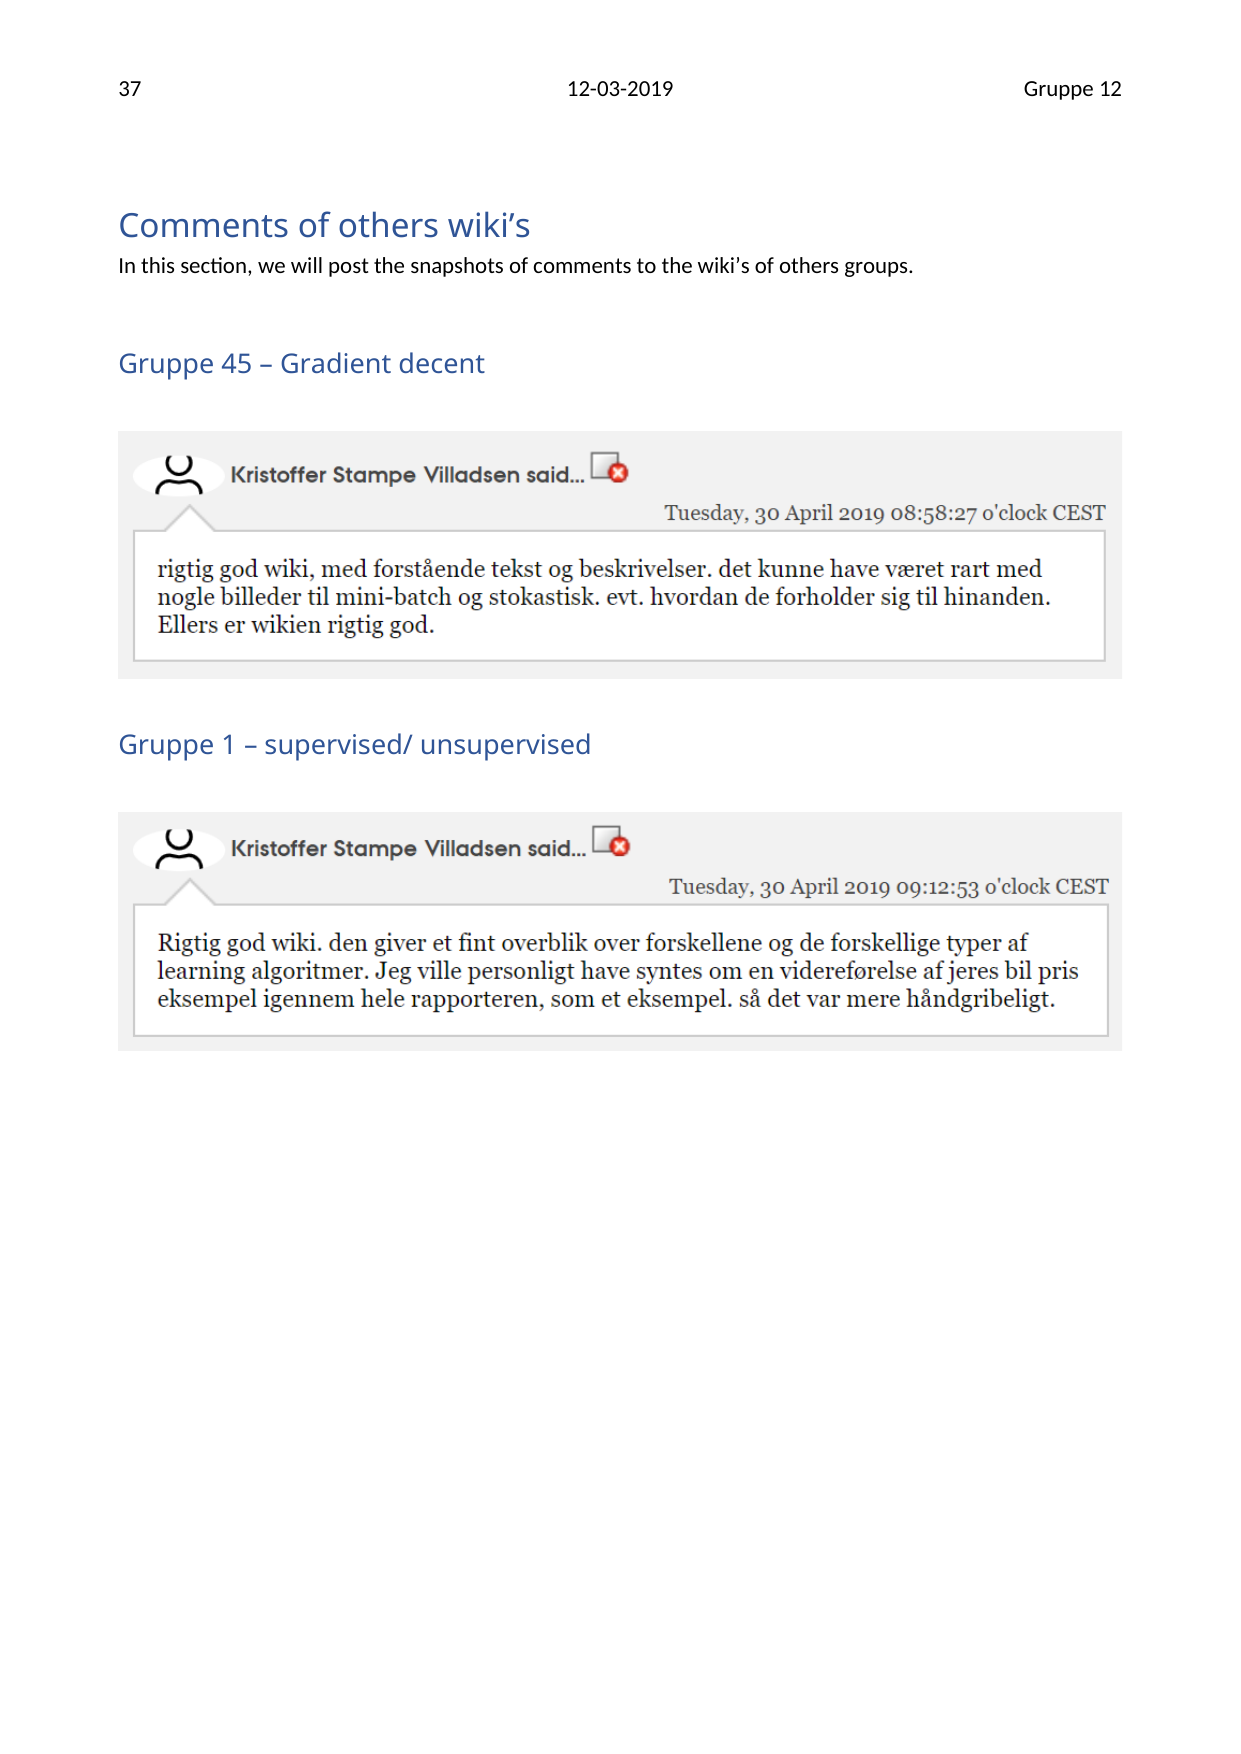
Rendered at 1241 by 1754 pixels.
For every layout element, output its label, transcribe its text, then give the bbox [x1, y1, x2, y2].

subtitle Gruppe 1 – supervised/ unsupervised [118, 725, 1122, 762]
subtitle Comments of others wiki’s [118, 202, 1122, 248]
text In this section, we will post the snapshots of comments to the wiki’s of others groups. [118, 251, 1122, 279]
picture [118, 812, 1123, 1051]
picture [118, 431, 1123, 679]
subtitle Gruppe 45 – Gradient decent [118, 345, 1122, 382]
